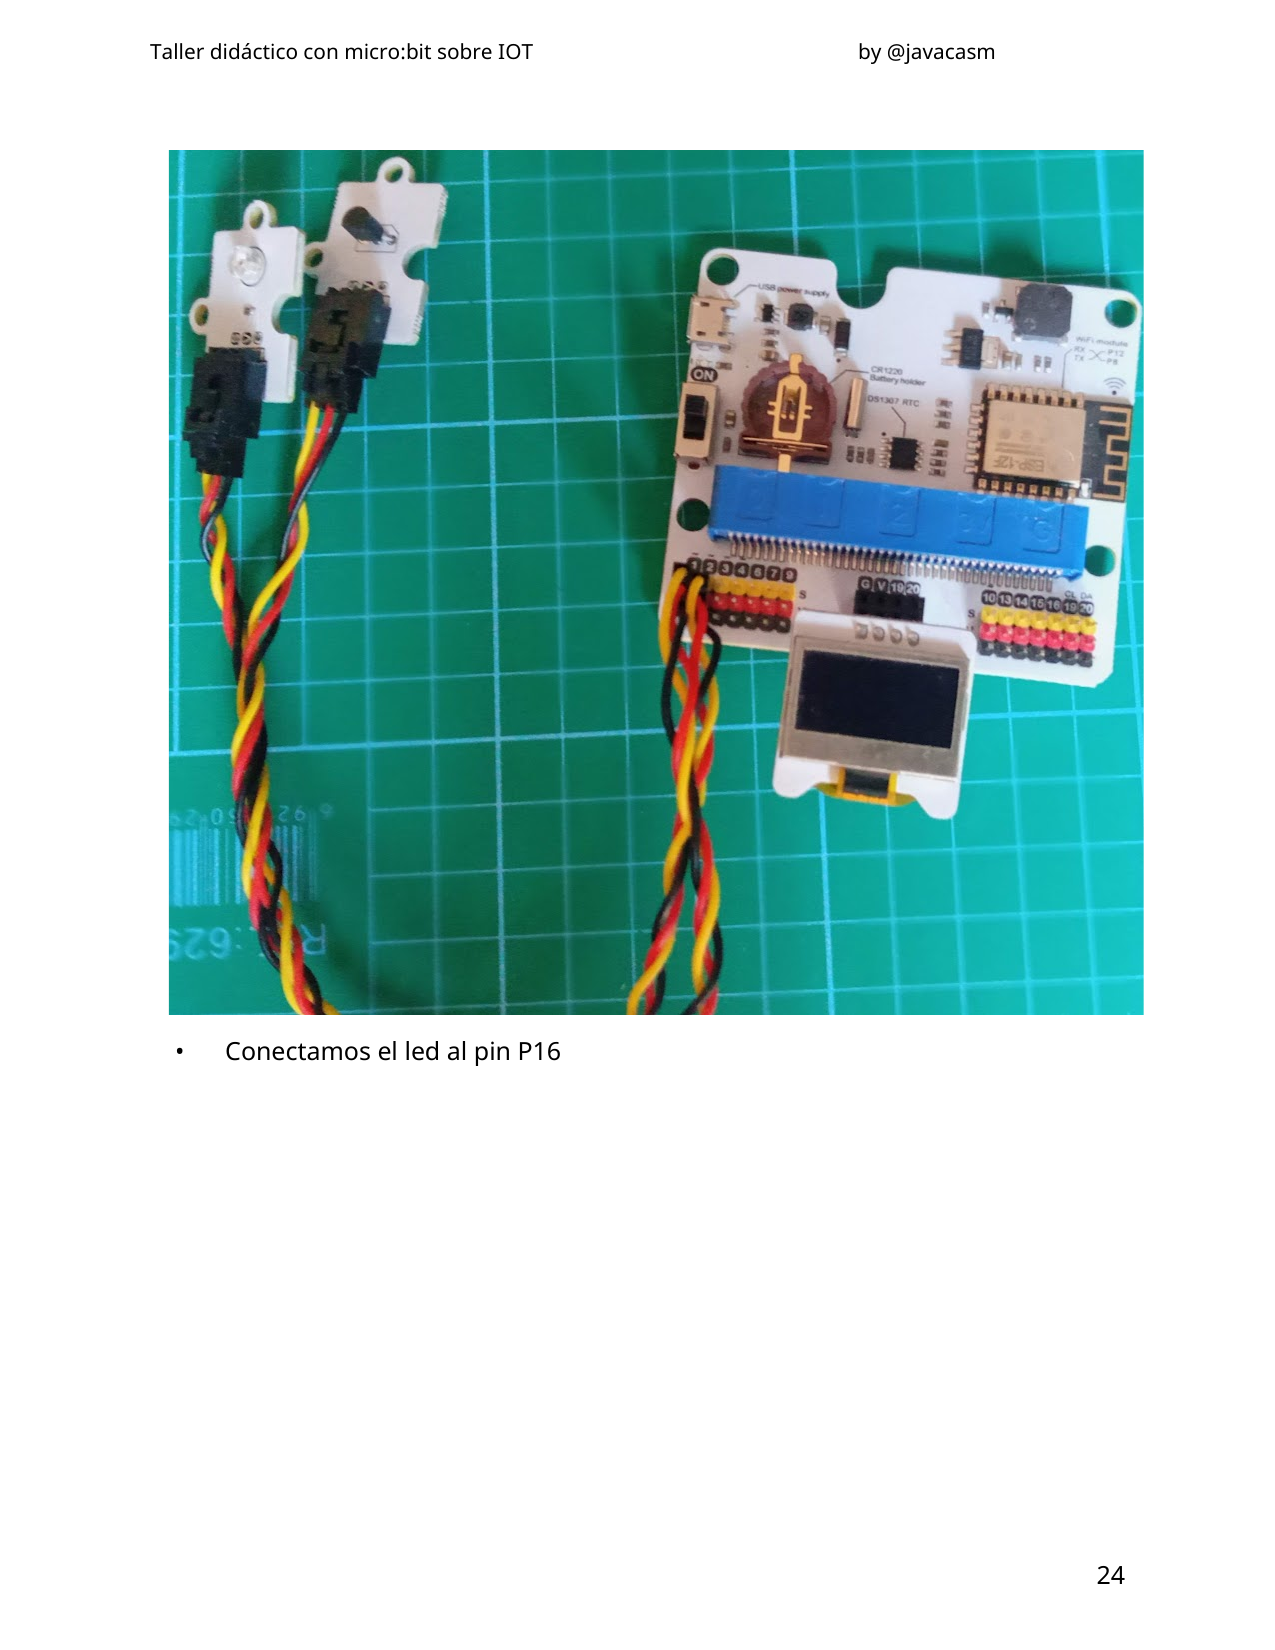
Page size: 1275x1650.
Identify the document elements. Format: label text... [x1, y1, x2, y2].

list Conectamos el led al pin P16 [175, 1033, 1125, 1067]
picture [168, 150, 1144, 1015]
